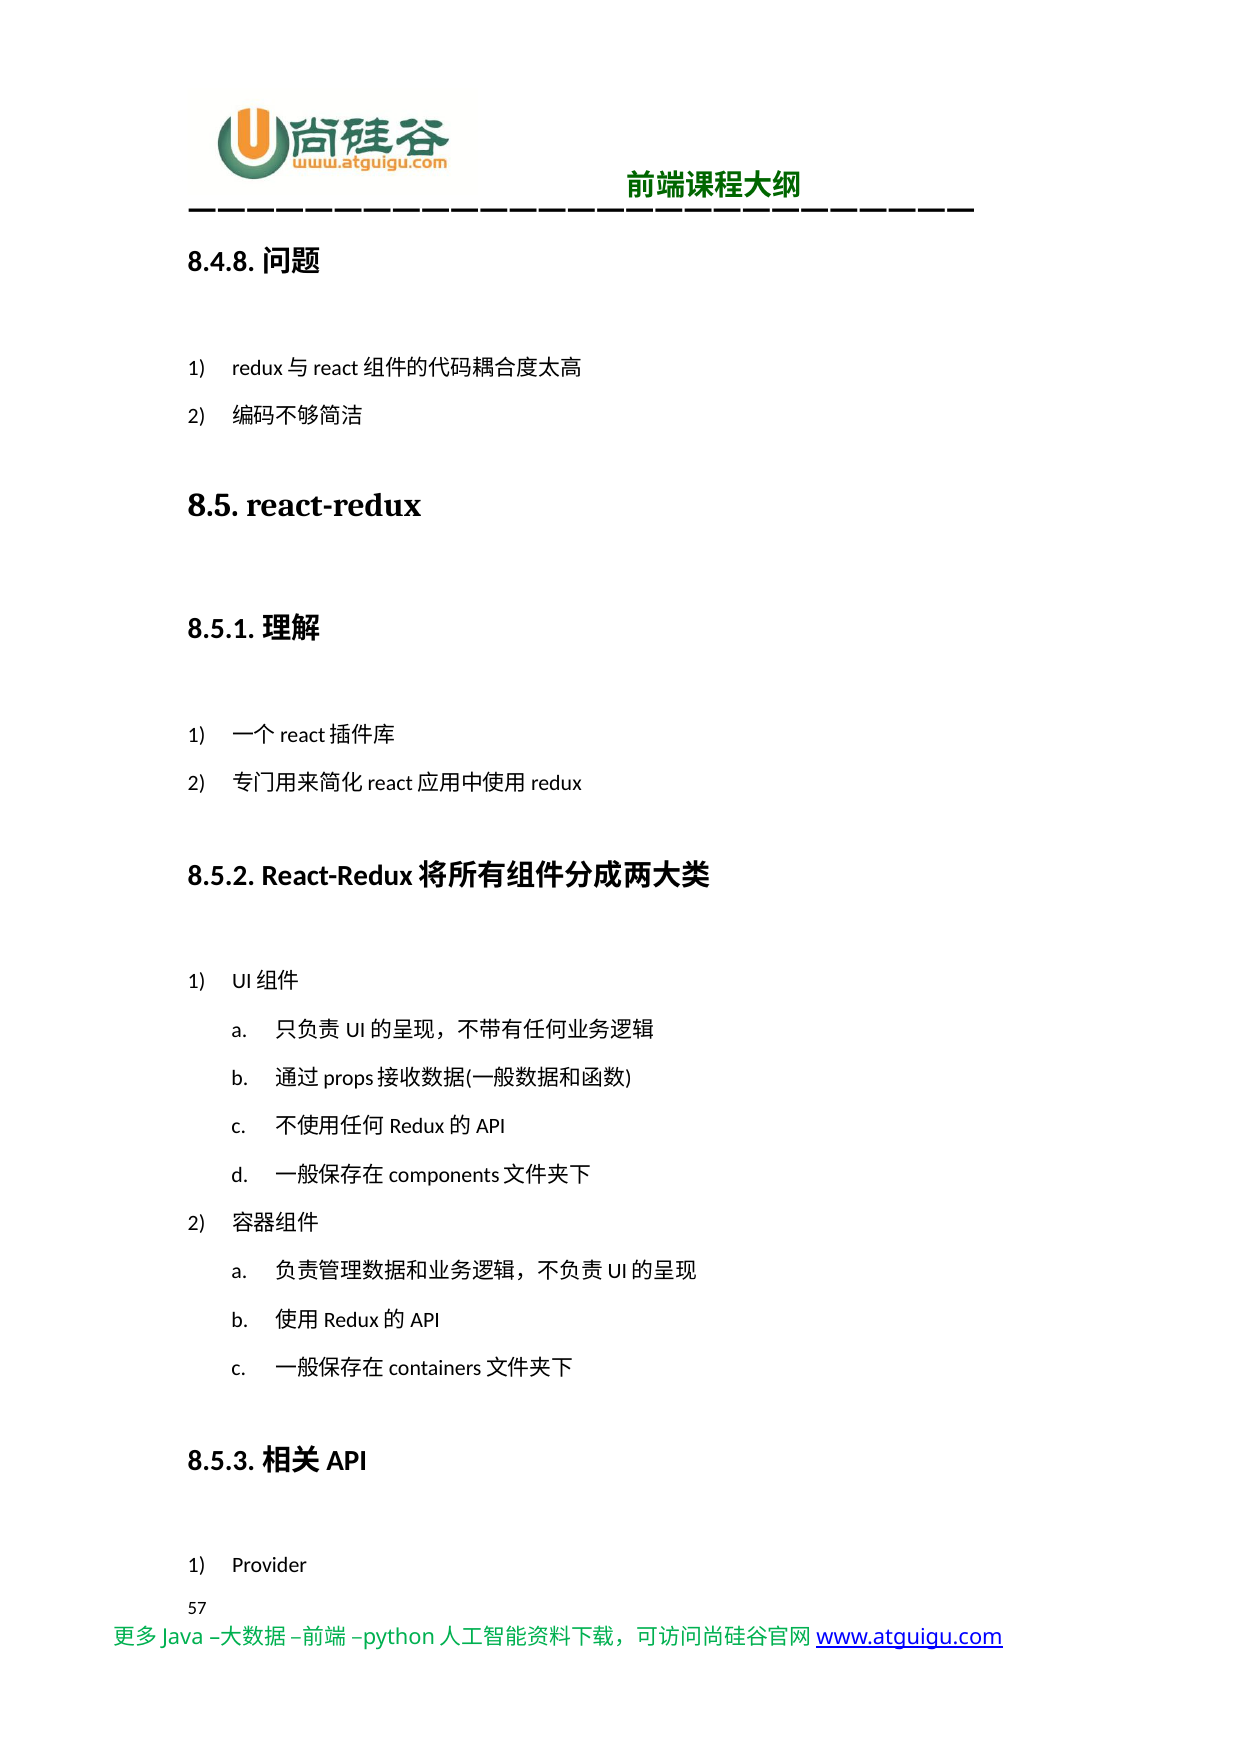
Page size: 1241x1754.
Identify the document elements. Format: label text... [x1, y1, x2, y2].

subtitle 8.4.8. 问题 [187, 227, 1053, 292]
subtitle 8.5.2. React-Redux将所有组件分成两大类 [187, 840, 1053, 905]
list 编码不够简洁 [187, 398, 1053, 430]
list UI组件 [187, 963, 1053, 995]
list 通过props接收数据(一般数据和函数) [231, 1059, 1053, 1092]
subtitle 8.5.3. 相关API [187, 1425, 1053, 1490]
list Provider [187, 1548, 1053, 1580]
list 使用 Redux 的 API [231, 1301, 1053, 1334]
subtitle 8.5. react-redux [187, 473, 1053, 538]
list 容器组件 [187, 1204, 1053, 1237]
subtitle 8.5.1. 理解 [187, 593, 1053, 658]
list 负责管理数据和业务逻辑，不负责UI的呈现 [231, 1253, 1053, 1285]
picture [187, 88, 479, 195]
list 一般保存在components文件夹下 [231, 1156, 1053, 1189]
list 只负责 UI 的呈现，不带有任何业务逻辑 [231, 1011, 1053, 1044]
list 不使用任何 Redux 的 API [231, 1108, 1053, 1140]
list 一个react插件库 [187, 716, 1053, 749]
list redux与react组件的代码耦合度太高 [187, 349, 1053, 382]
list 一般保存在containers文件夹下 [231, 1349, 1053, 1382]
list 专门用来简化react应用中使用redux [187, 764, 1053, 797]
